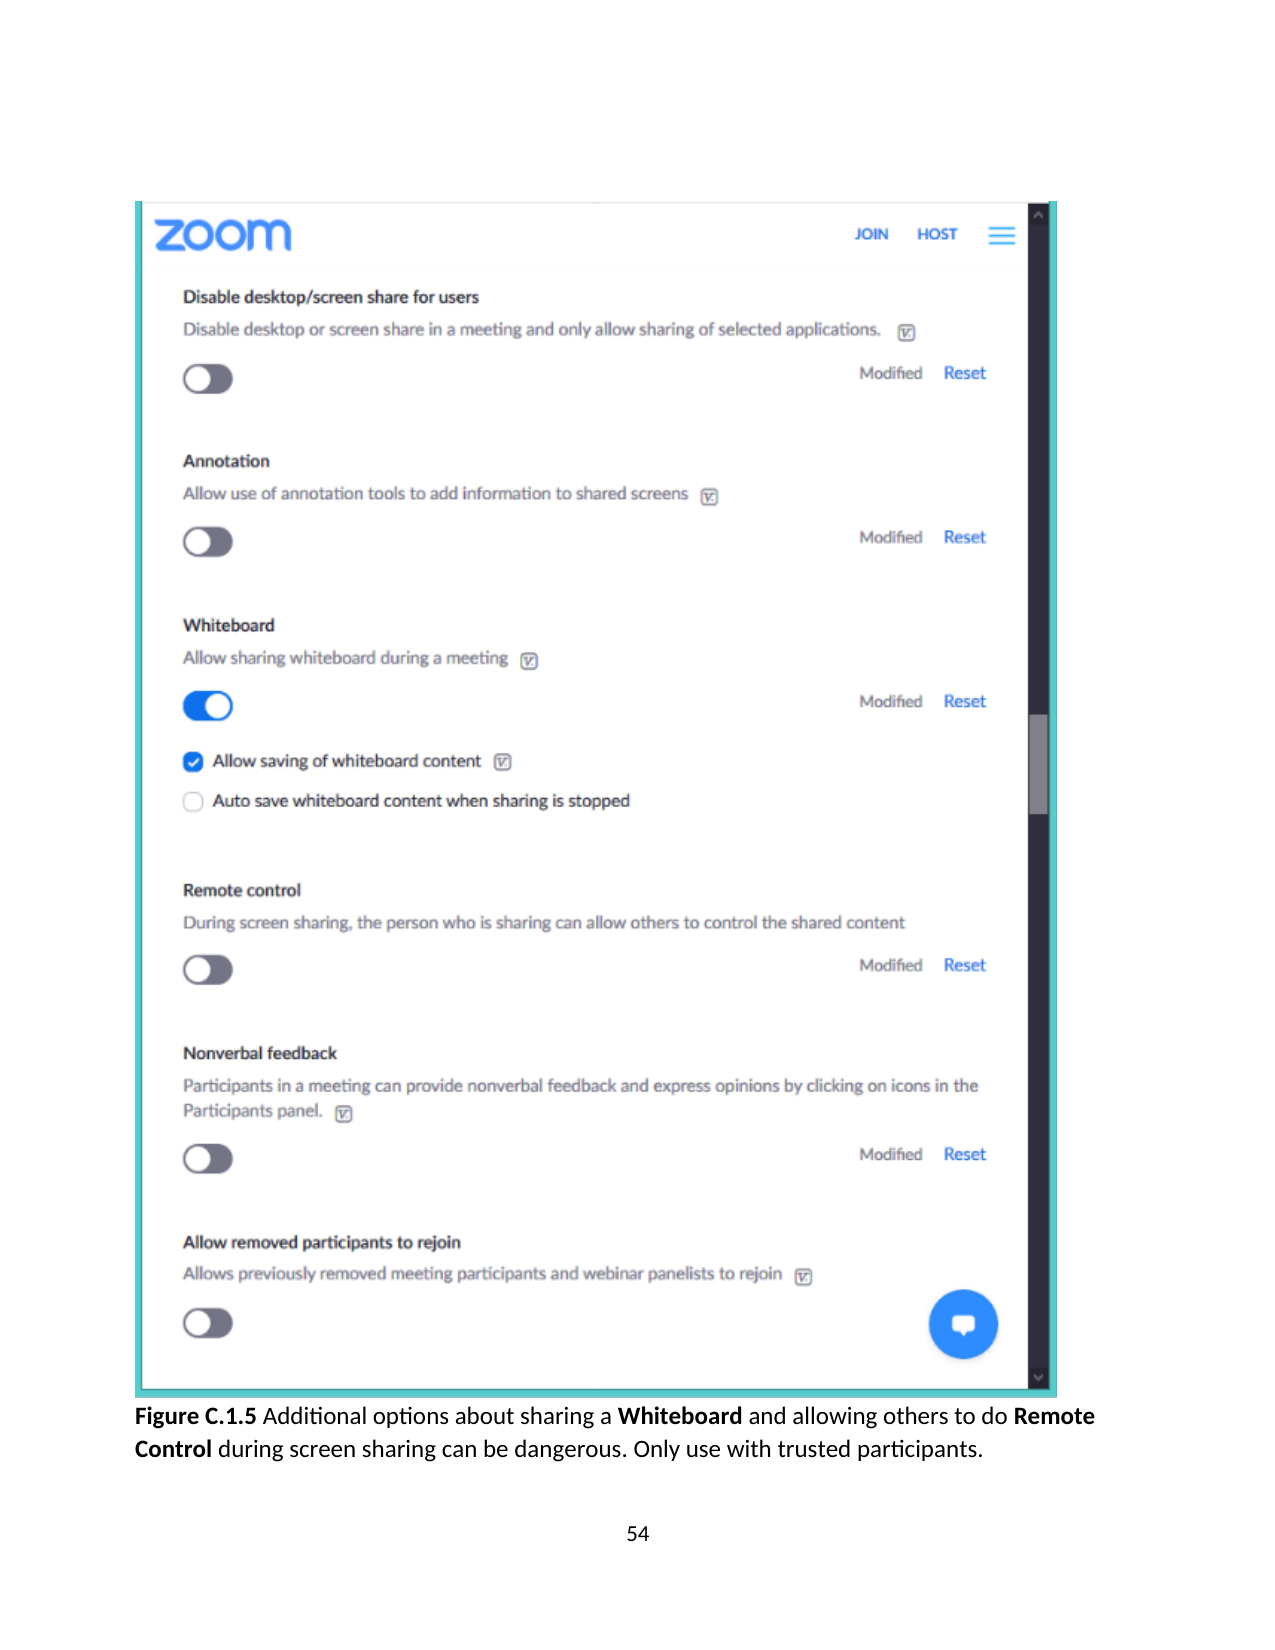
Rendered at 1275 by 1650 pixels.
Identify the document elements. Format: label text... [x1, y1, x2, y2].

text Figure C.1.5 Additional options about sharing a Whiteboard and allowing others to do Remote Control during screen sharing can be dangerous. Only use with trusted participants. [135, 1400, 1140, 1463]
